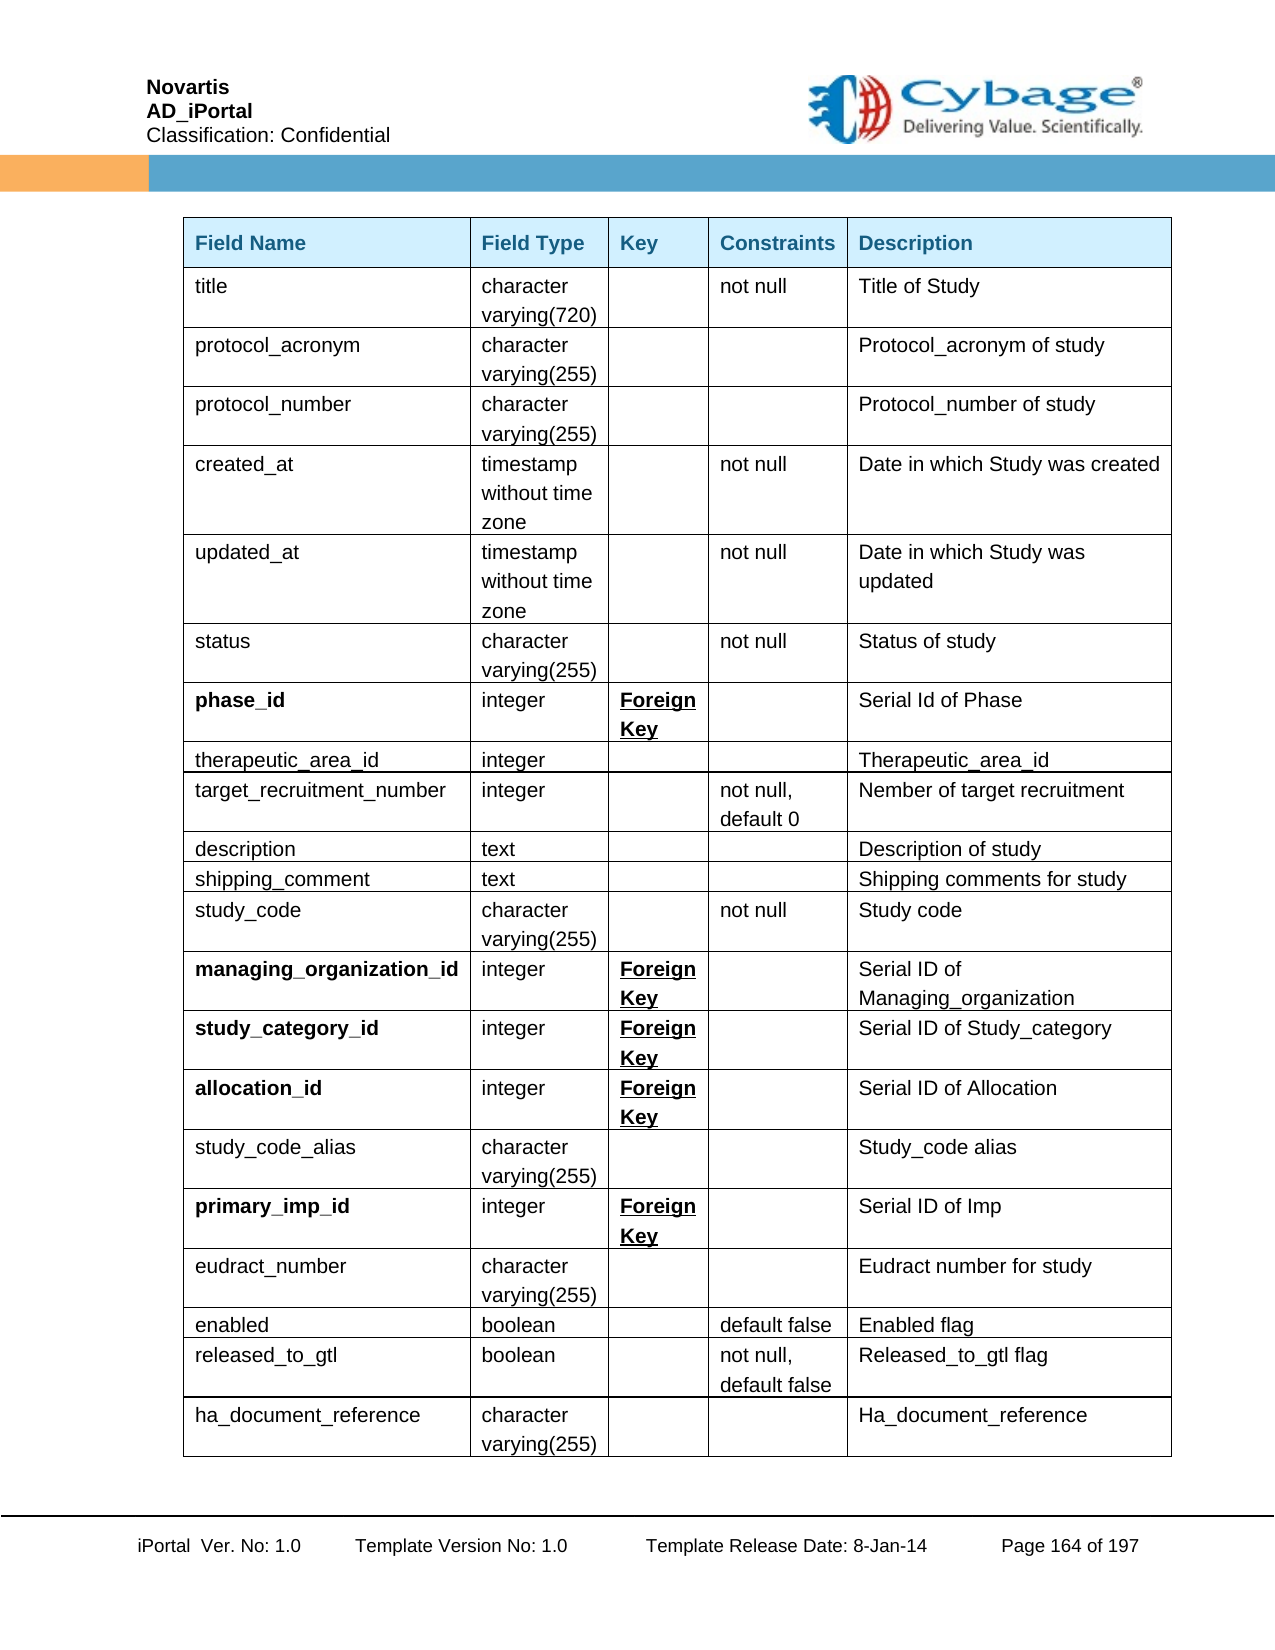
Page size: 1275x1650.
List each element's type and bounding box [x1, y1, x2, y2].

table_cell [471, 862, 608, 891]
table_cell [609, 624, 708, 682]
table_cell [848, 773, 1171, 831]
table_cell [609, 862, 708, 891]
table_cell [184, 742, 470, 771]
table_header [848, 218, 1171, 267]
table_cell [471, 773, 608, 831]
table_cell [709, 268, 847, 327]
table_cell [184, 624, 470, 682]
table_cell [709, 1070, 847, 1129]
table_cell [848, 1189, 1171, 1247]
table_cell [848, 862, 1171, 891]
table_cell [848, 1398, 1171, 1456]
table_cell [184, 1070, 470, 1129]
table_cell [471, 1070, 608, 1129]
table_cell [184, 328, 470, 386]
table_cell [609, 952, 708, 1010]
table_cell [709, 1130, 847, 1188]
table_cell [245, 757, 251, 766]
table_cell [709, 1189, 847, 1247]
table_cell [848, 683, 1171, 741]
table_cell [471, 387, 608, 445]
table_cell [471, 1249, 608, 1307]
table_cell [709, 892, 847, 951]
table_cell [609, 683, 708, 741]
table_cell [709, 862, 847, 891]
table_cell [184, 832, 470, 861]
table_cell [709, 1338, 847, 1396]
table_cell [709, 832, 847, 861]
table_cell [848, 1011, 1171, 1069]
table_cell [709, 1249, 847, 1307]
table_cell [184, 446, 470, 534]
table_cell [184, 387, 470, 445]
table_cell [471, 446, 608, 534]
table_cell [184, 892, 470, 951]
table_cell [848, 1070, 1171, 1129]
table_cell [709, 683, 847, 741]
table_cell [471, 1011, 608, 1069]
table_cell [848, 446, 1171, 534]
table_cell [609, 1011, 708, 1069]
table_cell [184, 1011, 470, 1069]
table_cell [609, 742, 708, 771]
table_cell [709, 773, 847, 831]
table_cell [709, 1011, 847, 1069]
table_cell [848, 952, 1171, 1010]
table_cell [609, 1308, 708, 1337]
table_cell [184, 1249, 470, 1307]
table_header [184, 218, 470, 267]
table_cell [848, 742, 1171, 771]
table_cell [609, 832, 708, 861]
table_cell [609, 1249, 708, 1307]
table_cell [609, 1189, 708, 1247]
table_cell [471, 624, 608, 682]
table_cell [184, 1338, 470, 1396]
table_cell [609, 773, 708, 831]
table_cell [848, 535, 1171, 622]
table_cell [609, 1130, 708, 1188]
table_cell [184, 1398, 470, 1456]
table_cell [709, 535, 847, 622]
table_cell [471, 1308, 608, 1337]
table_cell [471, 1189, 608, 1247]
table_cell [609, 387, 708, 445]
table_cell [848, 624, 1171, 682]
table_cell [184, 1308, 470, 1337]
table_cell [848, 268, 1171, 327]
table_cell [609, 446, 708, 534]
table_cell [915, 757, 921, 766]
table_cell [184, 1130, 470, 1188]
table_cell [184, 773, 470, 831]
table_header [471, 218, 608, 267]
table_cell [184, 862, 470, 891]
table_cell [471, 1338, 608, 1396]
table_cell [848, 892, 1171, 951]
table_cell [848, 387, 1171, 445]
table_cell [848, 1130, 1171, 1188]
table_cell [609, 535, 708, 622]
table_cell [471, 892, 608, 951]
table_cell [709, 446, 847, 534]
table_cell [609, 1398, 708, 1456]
picture [808, 75, 1143, 144]
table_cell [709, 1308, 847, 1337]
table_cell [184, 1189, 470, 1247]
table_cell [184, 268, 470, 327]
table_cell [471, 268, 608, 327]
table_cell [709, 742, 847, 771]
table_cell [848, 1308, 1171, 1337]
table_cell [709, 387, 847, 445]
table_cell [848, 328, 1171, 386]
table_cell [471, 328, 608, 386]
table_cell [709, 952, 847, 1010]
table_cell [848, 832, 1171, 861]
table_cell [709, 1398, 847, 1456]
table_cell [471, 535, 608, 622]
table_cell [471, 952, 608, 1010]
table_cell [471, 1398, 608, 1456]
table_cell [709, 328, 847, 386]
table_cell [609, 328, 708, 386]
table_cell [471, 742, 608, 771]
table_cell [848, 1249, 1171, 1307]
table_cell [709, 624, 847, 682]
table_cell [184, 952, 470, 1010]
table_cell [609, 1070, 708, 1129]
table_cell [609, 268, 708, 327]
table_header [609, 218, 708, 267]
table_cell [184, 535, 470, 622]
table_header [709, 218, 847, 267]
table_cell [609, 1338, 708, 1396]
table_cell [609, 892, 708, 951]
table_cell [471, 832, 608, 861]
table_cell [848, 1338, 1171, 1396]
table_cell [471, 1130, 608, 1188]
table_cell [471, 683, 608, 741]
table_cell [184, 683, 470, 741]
